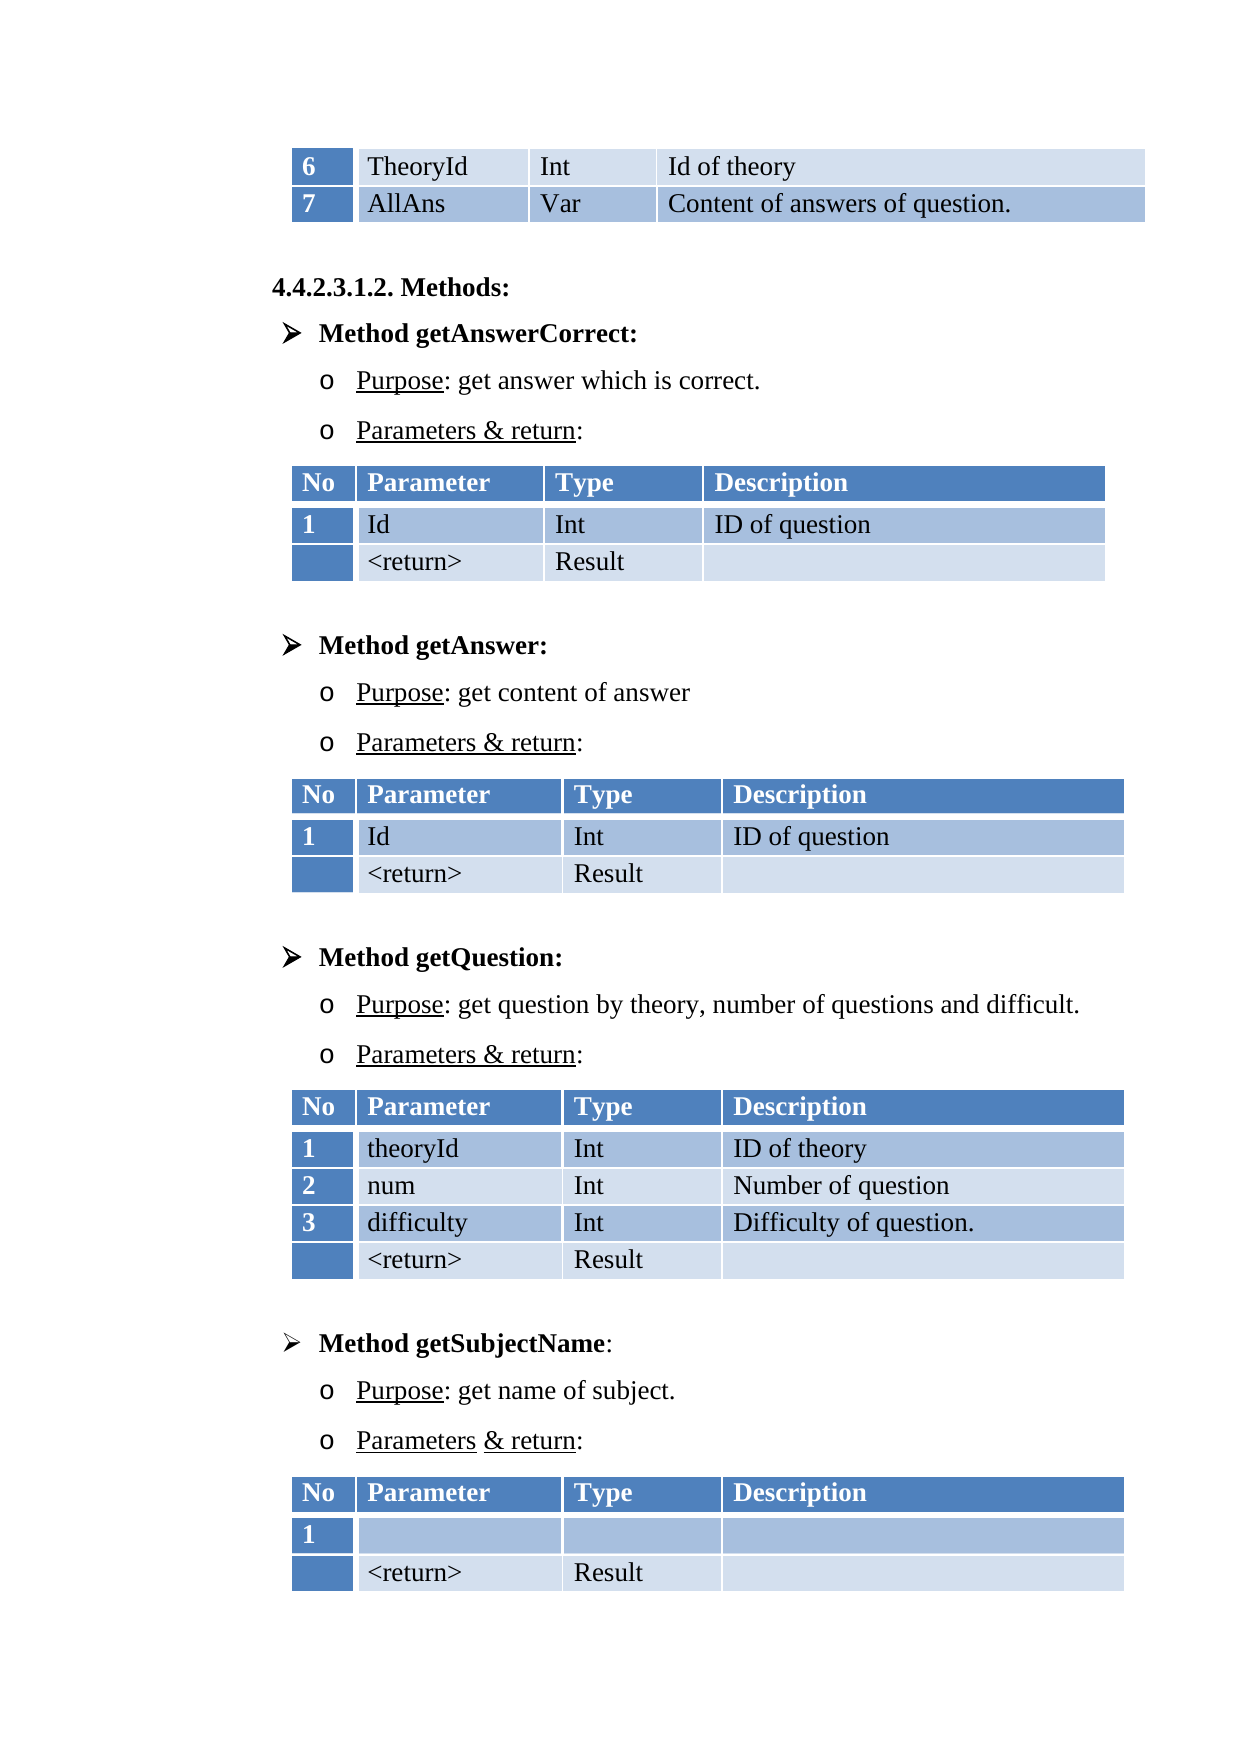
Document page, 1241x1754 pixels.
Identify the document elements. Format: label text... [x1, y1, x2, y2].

list Method getQuestion: [281, 941, 1122, 972]
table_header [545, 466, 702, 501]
list Purpose: get question by theory, number of questions and difficult. [319, 988, 1122, 1022]
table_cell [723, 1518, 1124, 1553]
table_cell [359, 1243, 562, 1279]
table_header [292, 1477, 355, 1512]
table_cell AllAns [359, 187, 528, 222]
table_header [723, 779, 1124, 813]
list Parameters & return: [319, 1424, 1122, 1458]
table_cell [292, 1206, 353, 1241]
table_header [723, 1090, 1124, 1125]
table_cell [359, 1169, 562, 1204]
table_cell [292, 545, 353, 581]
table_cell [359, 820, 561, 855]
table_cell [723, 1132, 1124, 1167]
list Method getSubjectName: [281, 1327, 1122, 1359]
table_cell Int [530, 149, 656, 185]
table_cell Id of theory [657, 149, 1145, 185]
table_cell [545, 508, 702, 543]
list Method getAnswer: [281, 629, 1122, 661]
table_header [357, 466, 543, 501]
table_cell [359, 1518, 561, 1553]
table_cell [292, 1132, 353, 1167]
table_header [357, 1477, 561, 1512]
list Method getAnswerCorrect: [281, 317, 1122, 348]
list Purpose: get name of subject. [319, 1374, 1122, 1408]
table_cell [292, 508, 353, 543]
table_cell TheoryId [359, 149, 528, 185]
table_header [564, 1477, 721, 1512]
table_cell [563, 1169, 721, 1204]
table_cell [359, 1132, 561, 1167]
list Parameters & return: [319, 1038, 1122, 1072]
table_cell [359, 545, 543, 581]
list Purpose: get content of answer [319, 676, 1122, 709]
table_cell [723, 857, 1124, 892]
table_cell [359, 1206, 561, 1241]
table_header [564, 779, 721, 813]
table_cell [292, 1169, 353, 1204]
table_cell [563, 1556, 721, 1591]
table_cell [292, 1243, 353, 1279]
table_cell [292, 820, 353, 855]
table_cell 7 [292, 187, 353, 222]
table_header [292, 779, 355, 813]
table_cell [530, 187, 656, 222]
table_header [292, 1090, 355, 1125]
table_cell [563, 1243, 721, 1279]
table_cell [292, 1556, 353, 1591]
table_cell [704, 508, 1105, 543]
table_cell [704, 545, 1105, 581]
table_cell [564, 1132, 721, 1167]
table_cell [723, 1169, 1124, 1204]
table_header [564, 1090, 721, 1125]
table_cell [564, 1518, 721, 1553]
text 4.4.2.3.1.2. Methods: [272, 271, 1122, 302]
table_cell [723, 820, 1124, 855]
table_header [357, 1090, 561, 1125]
list Parameters & return: [319, 726, 1122, 760]
table_cell 6 [292, 148, 353, 185]
list Parameters & return: [319, 414, 1122, 448]
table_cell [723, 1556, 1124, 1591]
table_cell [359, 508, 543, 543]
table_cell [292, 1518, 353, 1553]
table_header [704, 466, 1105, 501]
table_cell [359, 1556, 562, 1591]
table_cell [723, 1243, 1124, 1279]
list Purpose: get answer which is correct. [319, 364, 1122, 398]
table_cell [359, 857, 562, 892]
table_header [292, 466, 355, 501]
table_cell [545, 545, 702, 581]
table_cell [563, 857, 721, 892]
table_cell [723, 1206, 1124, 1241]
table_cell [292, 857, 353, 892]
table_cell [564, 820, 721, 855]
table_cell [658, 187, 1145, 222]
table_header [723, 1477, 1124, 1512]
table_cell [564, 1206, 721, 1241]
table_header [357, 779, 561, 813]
